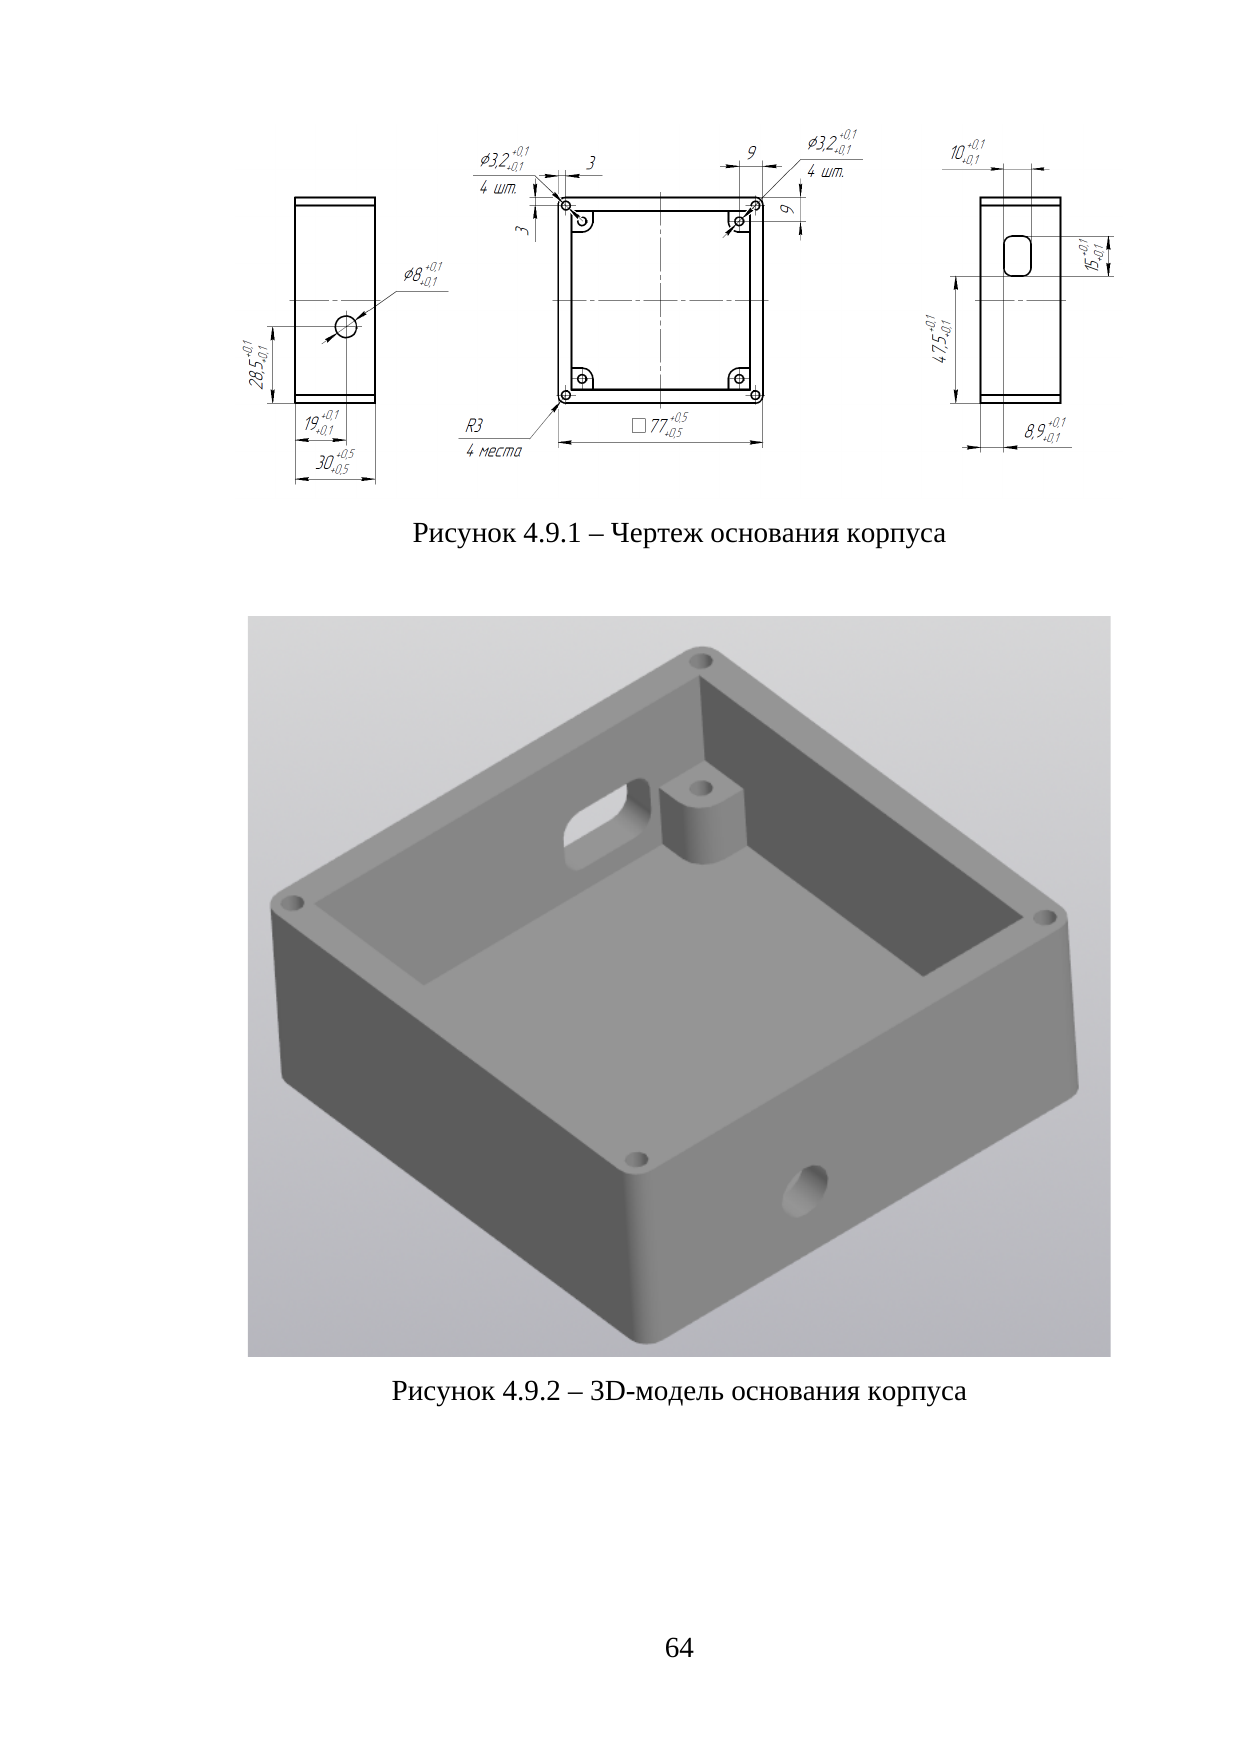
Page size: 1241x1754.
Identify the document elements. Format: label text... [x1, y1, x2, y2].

picture [235, 124, 1123, 499]
picture [247, 616, 1111, 1357]
text Рисунок 4.9.1 – Чертеж основания корпуса [177, 516, 1181, 549]
text Рисунок 4.9.2 – 3D-модель основания корпуса [177, 1373, 1181, 1407]
